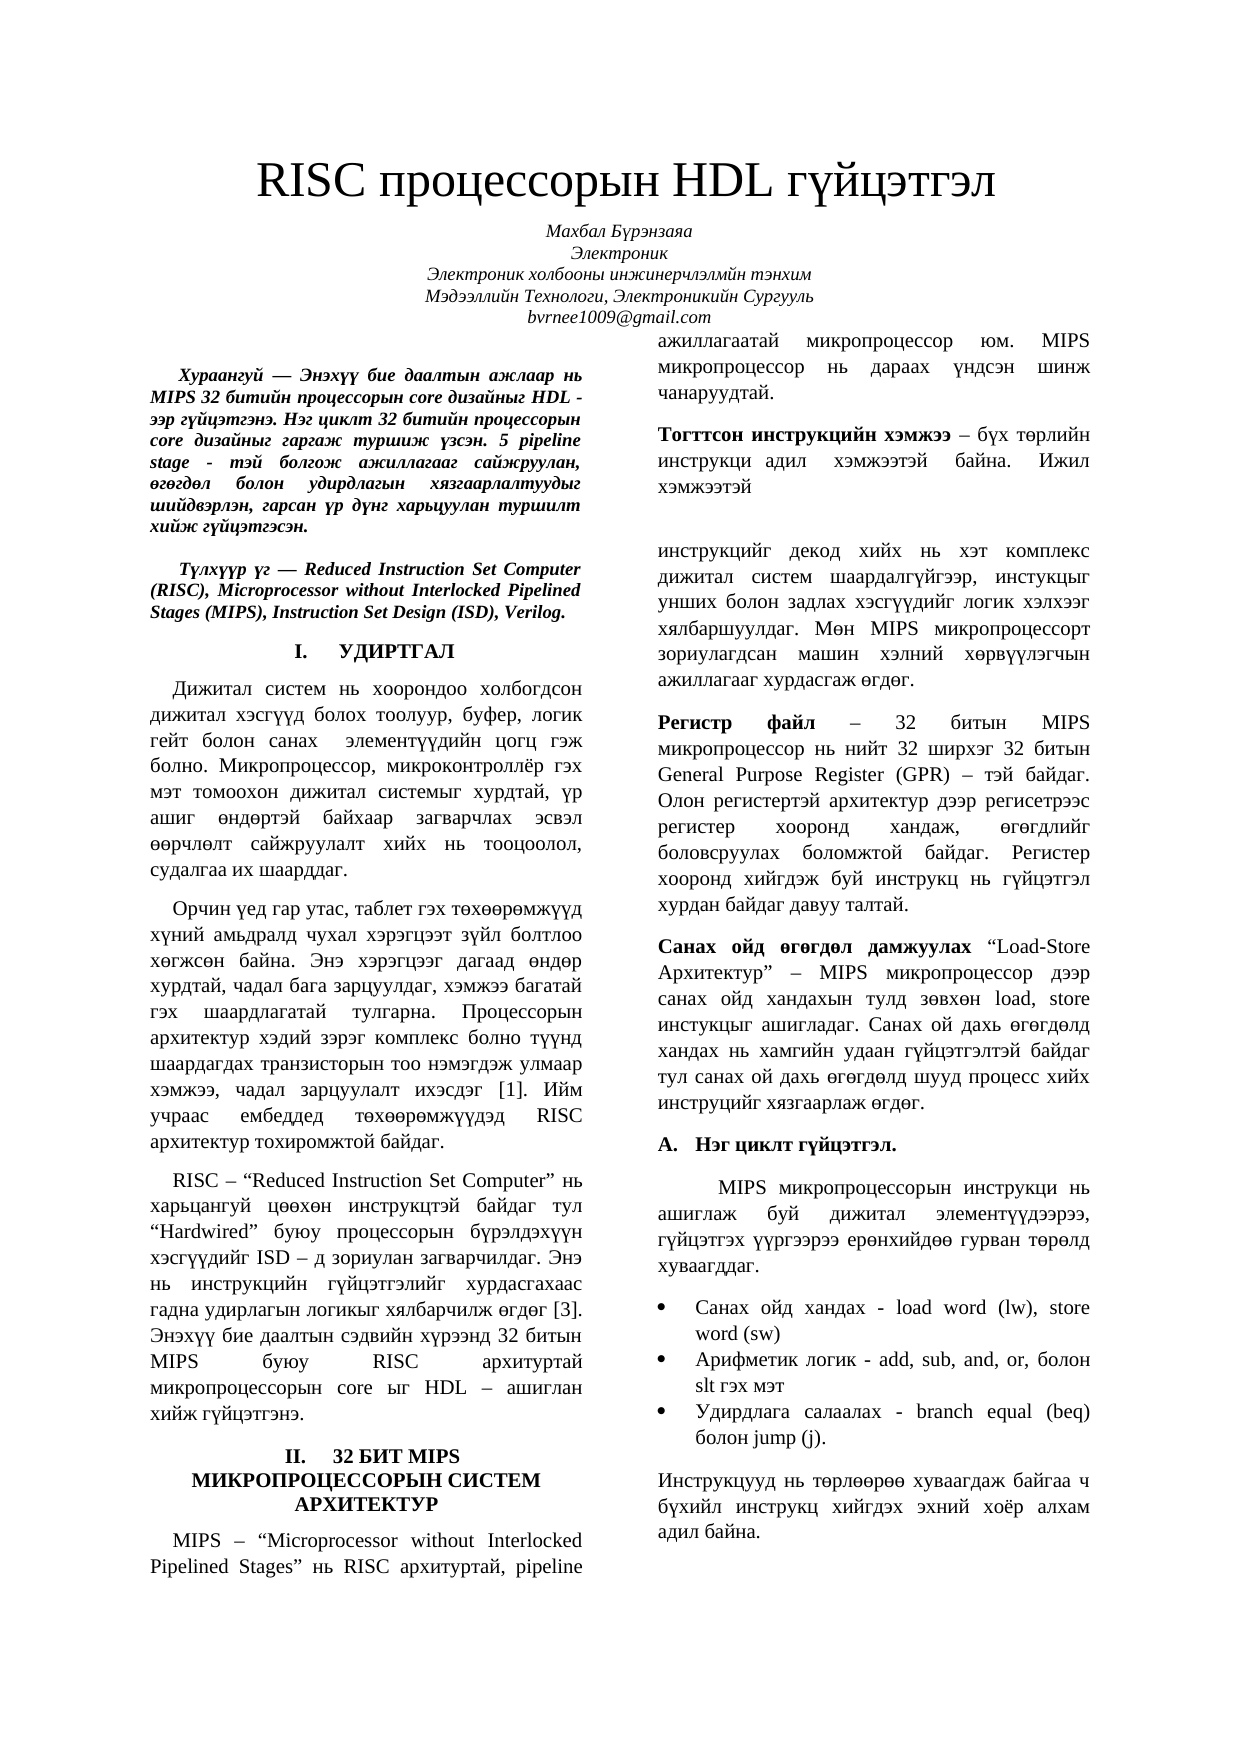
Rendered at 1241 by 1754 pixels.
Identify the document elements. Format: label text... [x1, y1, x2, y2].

text Инструкцууд нь төрлөөрөө хуваагдаж байгаа ч бүхийл инструкц хийгдэх эхний хоёр алхам адил байна. [658, 1468, 1090, 1543]
text Түлхүүр үг — Reduced Instruction Set Computer (RISC), Microprocessor without Interlocked Pipelined Stages (MIPS), Instruction Set Design (ISD), Verilog. [150, 558, 583, 622]
text Хураангуй — Энэхүү бие даалтын ажлаар нь MIPS 32 битийн процессорын core дизайныг HDL - ээр гүйцэтгэнэ. Нэг циклт 32 битийн процессорын core дизайныг гаргаж туршиж үзсэн. 5 pipeline stage - тэй болгож ажиллагааг сайжруулан, өгөгдөл болон удирдлагын хязгаарлалтуудыг шийдвэрлэн, гарсан үр дүнг харьцуулан туршилт хийж гүйцэтгэсэн. [150, 364, 583, 537]
text Дижитал систем нь хоорондоо холбогдсон дижитал хэсгүүд болох тоолуур, буфер, логик гейт болон санах элементүүдийн цогц гэж болно. Микропроцессор, микроконтроллёр гэх мэт томоохон дижитал системыг хурдтай, үр ашиг өндөртэй байхаар загварчлах эсвэл өөрчлөлт сайжруулалт хийх нь тооцоолол, судалгаа их шаарддаг. [150, 676, 583, 881]
text RISC процессорын HDL гүйцэтгэл [150, 150, 1090, 207]
text Санах ойд өгөгдөл дамжуулах “Load-Store Архитектур” – MIPS микропроцессор дээр санах ойд хандахын тулд зөвхөн load, store инстукцыг ашигладаг. Санах ой дахь өгөгдөлд хандах нь хамгийн удаан гүйцэтгэлтэй байдаг тул санах ой дахь өгөгдөлд шууд процесс хийх инструцийг хязгаарлаж өгдөг. [658, 934, 1090, 1114]
text Тогттсон инструкцийн хэмжээ – бүх төрлийн инструкци адил хэмжээтэй байна. Ижил хэмжээтэй [658, 422, 1090, 498]
text MIPS – “Microprocessor without Interlocked Pipelined Stages” нь RISC архитуртай, pipeline ажиллагаатай микропроцессор юм. MIPS микропроцессор нь дараах үндсэн шинж чанаруудтай. [150, 1528, 583, 1578]
text MIPS микропроцессорын инструкци нь ашиглаж буй дижитал элементүүдээрээ, гүйцэтгэх үүргээрээ ерөнхийдөө гурван төрөлд хуваагддаг. [658, 1175, 1090, 1277]
text Регистр файл – 32 битын MIPS микропроцессор нь нийт 32 ширхэг 32 битын General Purpose Register (GPR) – тэй байдаг. Олон регистертэй архитектур дээр регисетрээс регистер хооронд хандаж, өгөгдлийг боловсруулах боломжтой байдаг. Регистер хооронд хийгдэж буй инструкц нь гүйцэтгэл хурдан байдаг давуу талтай. [658, 710, 1090, 916]
text Мэдээллийн Технологи, Электроникийн Сургууль [150, 285, 1090, 306]
text Электроник [150, 242, 1090, 263]
subtitle УДИРТГАЛ [150, 639, 583, 663]
text Орчин үед гар утас, таблет гэх төхөөрөмжүүд хүний амьдралд чухал хэрэгцээт зүйл болтлоо хөгжсөн байна. Энэ хэрэгцээг дагаад өндөр хурдтай, чадал бага зарцуулдаг, хэмжээ багатай гэх шаардлагатай тулгарна. Процессорын архитектур хэдий зэрэг комплекс болно түүнд шаардагдах транзисторын тоо нэмэгдэж улмаар хэмжээ, чадал зарцуулалт ихэсдэг [1]. Ийм учраас ембеддед төхөөрөмжүүдэд RISC архитектур тохиромжтой байдаг. [150, 896, 583, 1153]
text инструкцийг декод хийх нь хэт комплекс дижитал систем шаардалгүйгээр, инстукцыг унших болон задлах хэсгүүдийг логик хэлхээг хялбаршуулдаг. Мөн MIPS микропроцессорт зориулагдсан машин хэлний хөрвүүлэгчын ажиллагааг хурдасгаж өгдөг. [658, 538, 1090, 691]
list Санах ойд хандах - load word (lw), store word (sw) [658, 1295, 1090, 1345]
list Арифметик логик - add, sub, and, or, болон slt гэх мэт [658, 1347, 1090, 1397]
list Нэг циклт гүйцэтгэл. [658, 1132, 1090, 1156]
text MIPS – “Microprocessor without Interlocked Pipelined Stages” нь RISC архитуртай, pipeline ажиллагаатай микропроцессор юм. MIPS микропроцессор нь дараах үндсэн шинж чанаруудтай. [658, 328, 1090, 404]
text Электроник холбооны инжинерчлэлмйн тэнхим [150, 263, 1090, 285]
text Махбал Бүрэнзаяа [150, 220, 1090, 242]
list Удирдлага салаалах - branch equal (beq) болон jump (j). [658, 1399, 1090, 1449]
text bvrnee1009@gmail.com [150, 306, 1090, 328]
text RISC – “Reduced Instruction Set Computer” нь харьцангуй цөөхөн инструкцтэй байдаг тул “Hardwired” буюу процессорын бүрэлдэхүүн хэсгүүдийг ISD – д зориулан загварчилдаг. Энэ нь инструкцийн гүйцэтгэлийг хурдасгахаас гадна удирлагын логикыг хялбарчилж өгдөг [3]. Энэхүү бие даалтын сэдвийн хүрээнд 32 битын MIPS буюу RISC архитуртай микропроцессорын core ыг HDL – ашиглан хийж гүйцэтгэнэ. [150, 1167, 583, 1425]
subtitle 32 БИТ MIPS МИКРОПРОЦЕССОРЫН СИСТЕМ АРХИТЕКТУР [150, 1443, 583, 1516]
